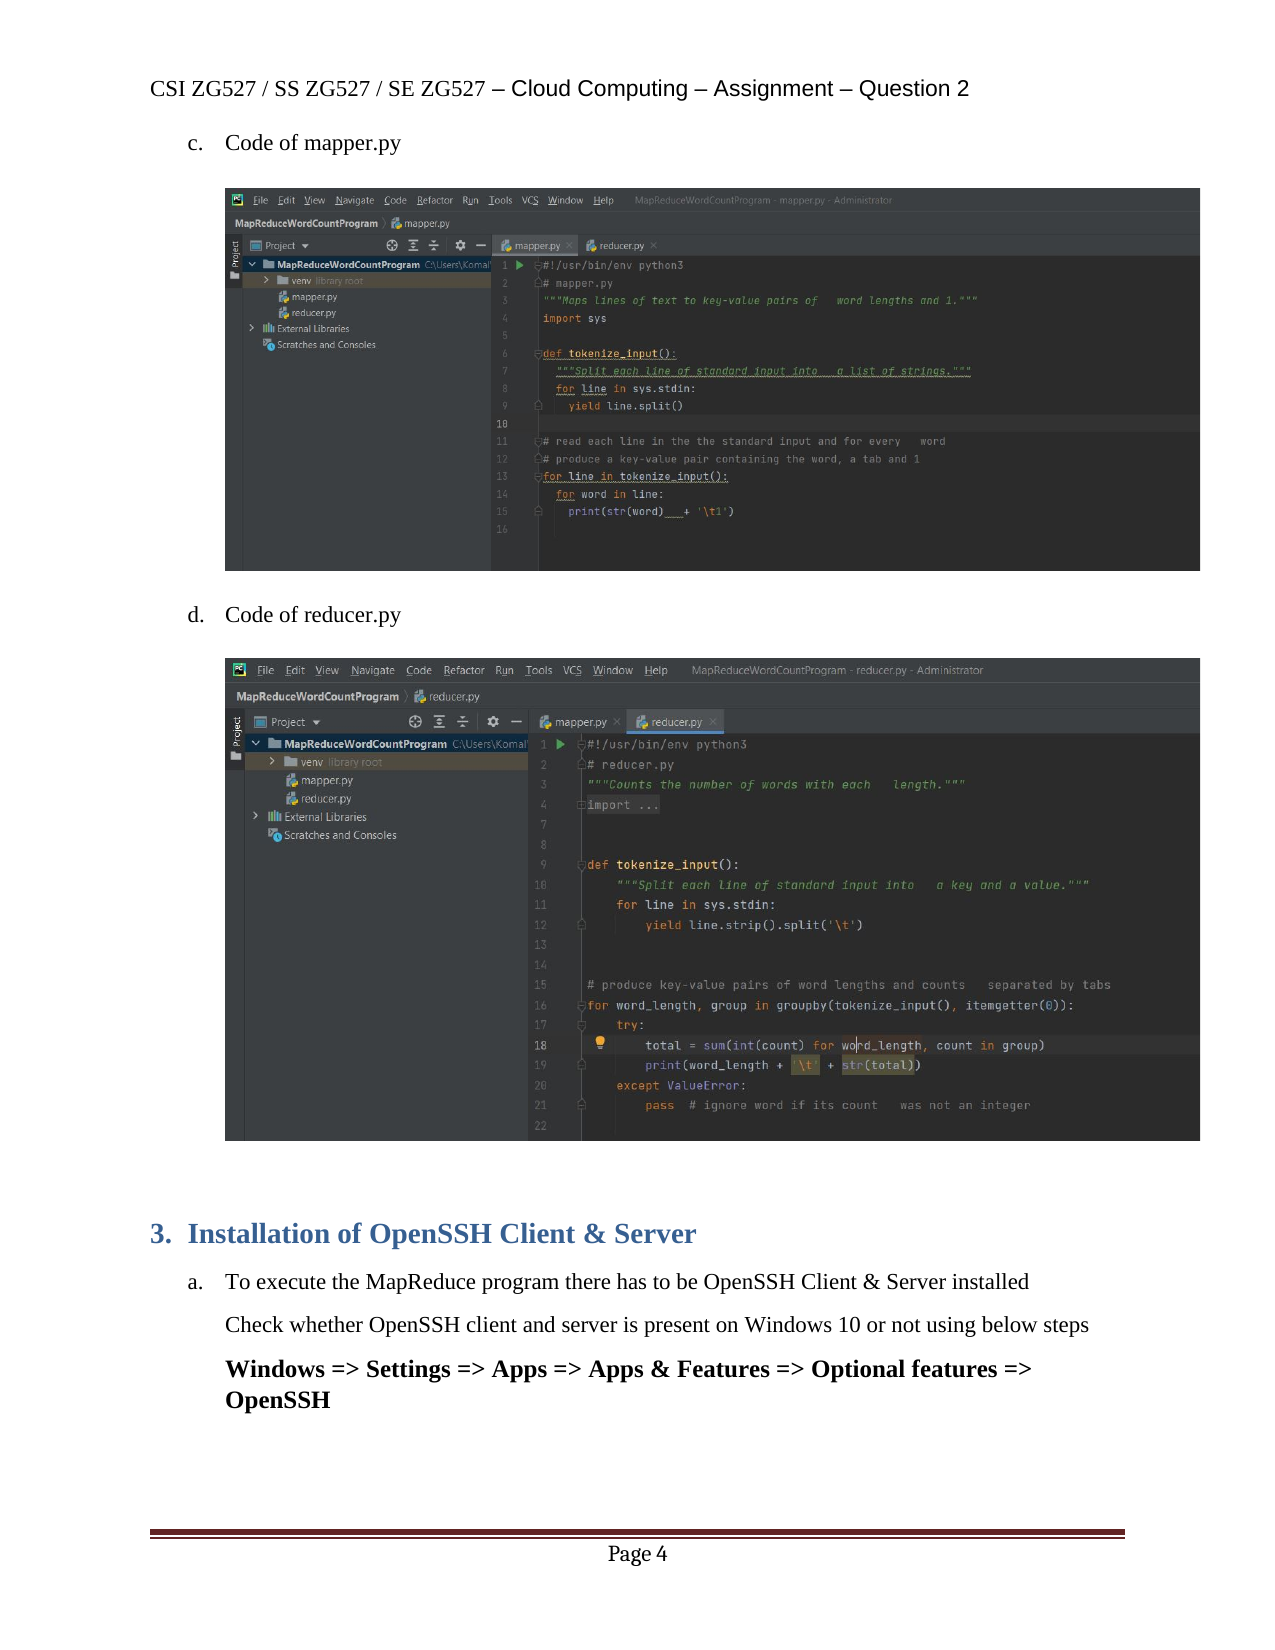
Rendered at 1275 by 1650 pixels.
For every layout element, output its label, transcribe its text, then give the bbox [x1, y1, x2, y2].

list Code of reducer.py [187, 601, 1125, 627]
picture [225, 188, 1200, 571]
picture [225, 658, 1200, 1141]
subtitle Check whether OpenSSH client and server is present on Windows 10 or not using below steps [225, 1311, 1125, 1337]
subtitle Installation of OpenSSH Client & Server [150, 1217, 1125, 1250]
list Code of mapper.py [187, 129, 1125, 156]
subtitle To execute the MapReduce program there has to be OpenSSH Client & Server installed [187, 1268, 1125, 1294]
subtitle Windows => Settings => Apps => Apps & Features => Optional features => OpenSSH [225, 1354, 1125, 1414]
